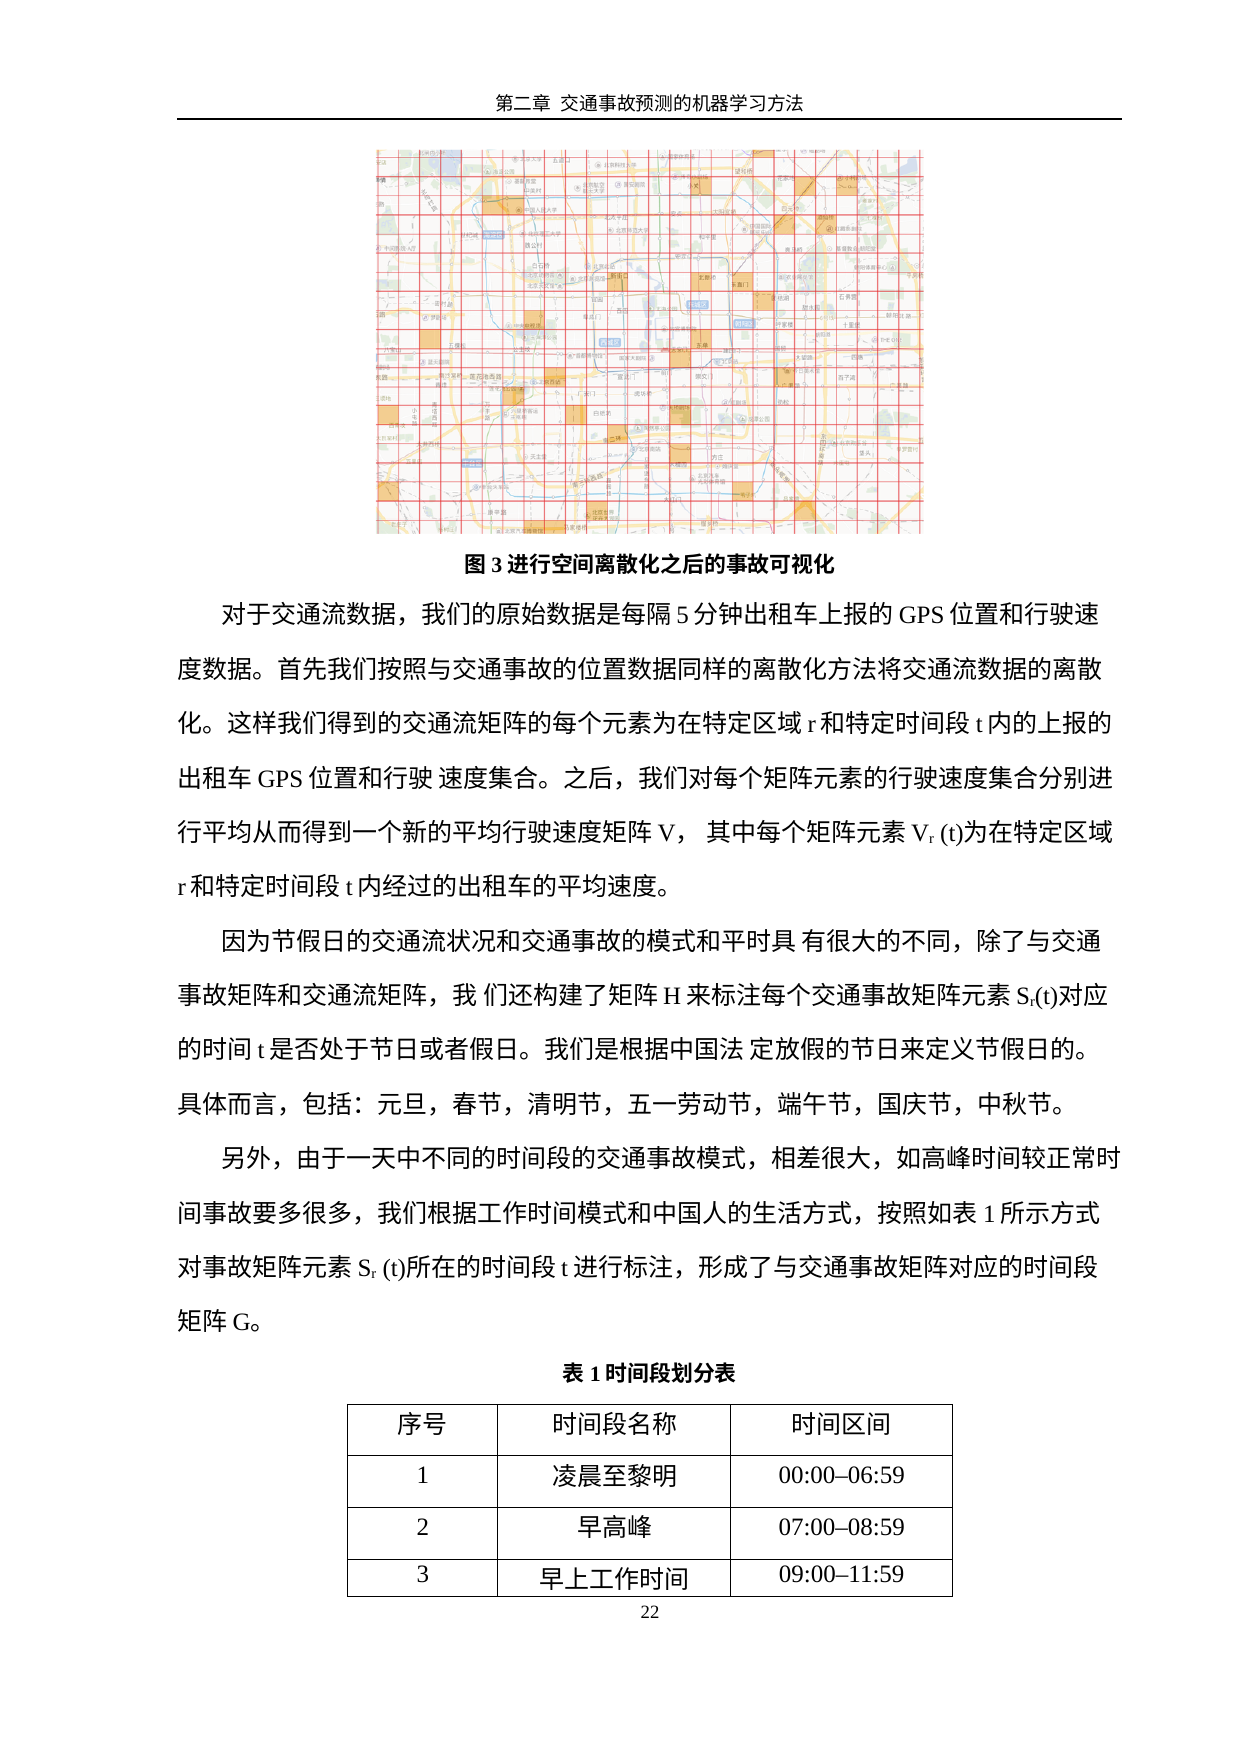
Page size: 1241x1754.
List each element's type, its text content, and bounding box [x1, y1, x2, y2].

table_header 序号 [348, 1405, 497, 1455]
table_cell 00:00–06:59 [731, 1456, 952, 1507]
text 对于交通流数据，我们的原始数据是每隔5分钟出租车上报的GPS位置和行驶速度数据。首先我们按照与交通事故的位置数据同样的离散化方法将交通流数据的离散化。这样我们得到的交通流矩阵的每个元素为在特定区域r和特定时间段t内的上报的出租车GPS位置和行驶 速度集合。之后，我们对每个矩阵元素的行驶速度集合分别进行平均从而得到一个新的平均行驶速度矩阵V， 其中每个矩阵元素Vr (t)为在特定区域r和特定时间段t内经过的出租车的平均速度。 [177, 595, 1122, 903]
text 因为节假日的交通流状况和交通事故的模式和平时具 有很大的不同，除了与交通事故矩阵和交通流矩阵，我 们还构建了矩阵H来标注每个交通事故矩阵元素Sr(t)对应的时间t是否处于节日或者假日。我们是根据中国法 定放假的节日来定义节假日的。具体而言，包括：元旦，春节，清明节，五一劳动节，端午节，国庆节，中秋节。 [177, 921, 1122, 1121]
text 另外，由于一天中不同的时间段的交通事故模式，相差很大，如高峰时间较正常时间事故要多很多，我们根据工作时间模式和中国人的生活方式，按照如表 1所示方式对事故矩阵元素Sr (t)所在的时间段t进行标注，形成了与交通事故矩阵对应的时间段矩阵G。 [177, 1139, 1122, 1338]
table_cell 3 [348, 1560, 497, 1596]
table_cell 凌晨至黎明 [498, 1456, 730, 1507]
table_header 时间段名称 [498, 1405, 730, 1455]
table_cell 07:00–08:59 [731, 1508, 952, 1558]
table_header 时间区间 [731, 1405, 952, 1455]
picture [375, 147, 924, 534]
table_cell 1 [348, 1456, 497, 1507]
table_cell 09:00–11:59 [731, 1560, 952, 1596]
text 表 1 时间段划分表 [177, 1356, 1122, 1388]
table_cell 早上工作时间 [498, 1560, 730, 1596]
text 图 3 进行空间离散化之后的事故可视化 [177, 547, 1122, 579]
table_cell 2 [348, 1508, 497, 1558]
table_cell 早高峰 [498, 1508, 730, 1558]
